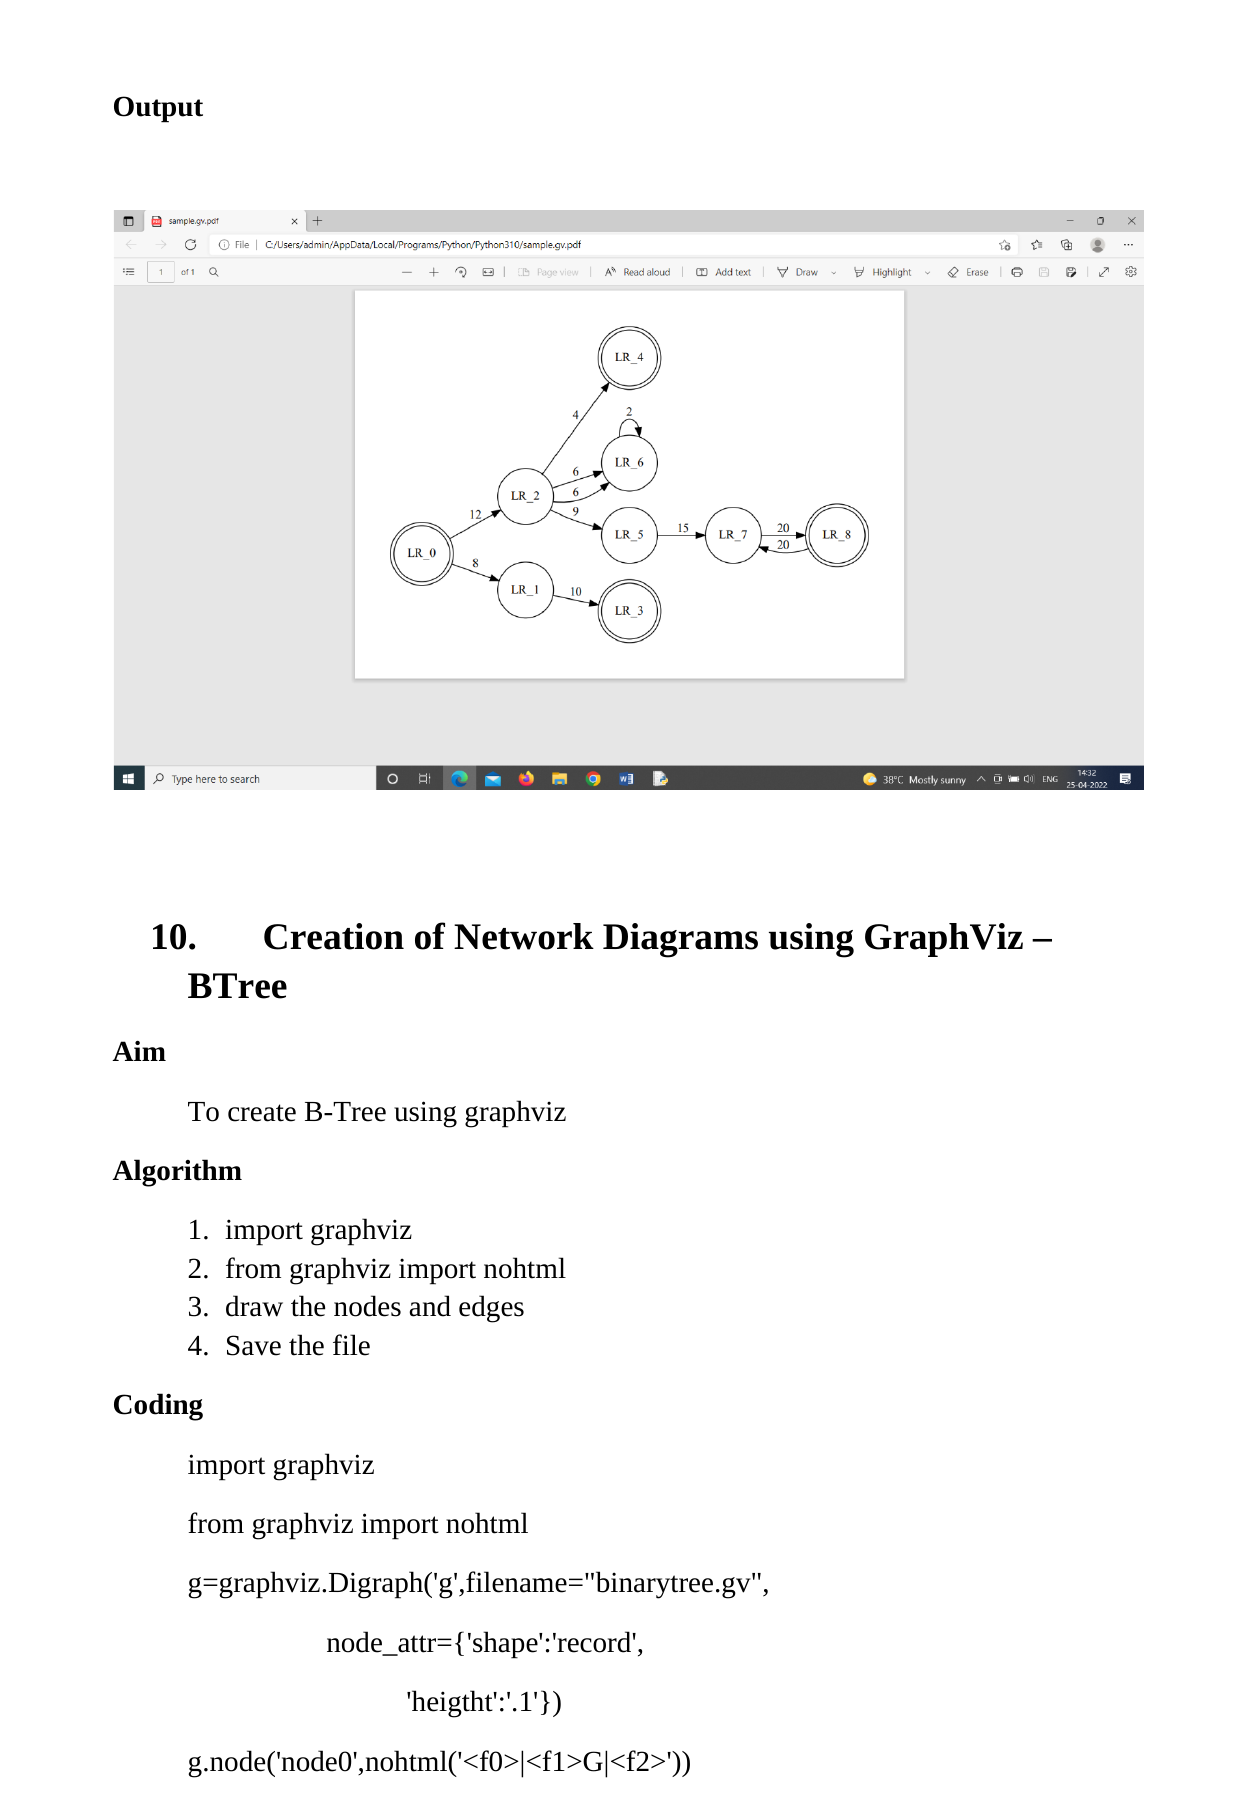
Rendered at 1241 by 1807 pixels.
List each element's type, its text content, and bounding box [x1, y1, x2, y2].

text Aim [112, 1692, 1146, 1726]
picture [112, 210, 1143, 788]
text Output [112, 89, 1146, 122]
text To create B-Tree using graphviz [112, 1752, 1146, 1785]
list Creation of Network Diagrams using GraphViz – BTree [150, 1572, 1146, 1665]
